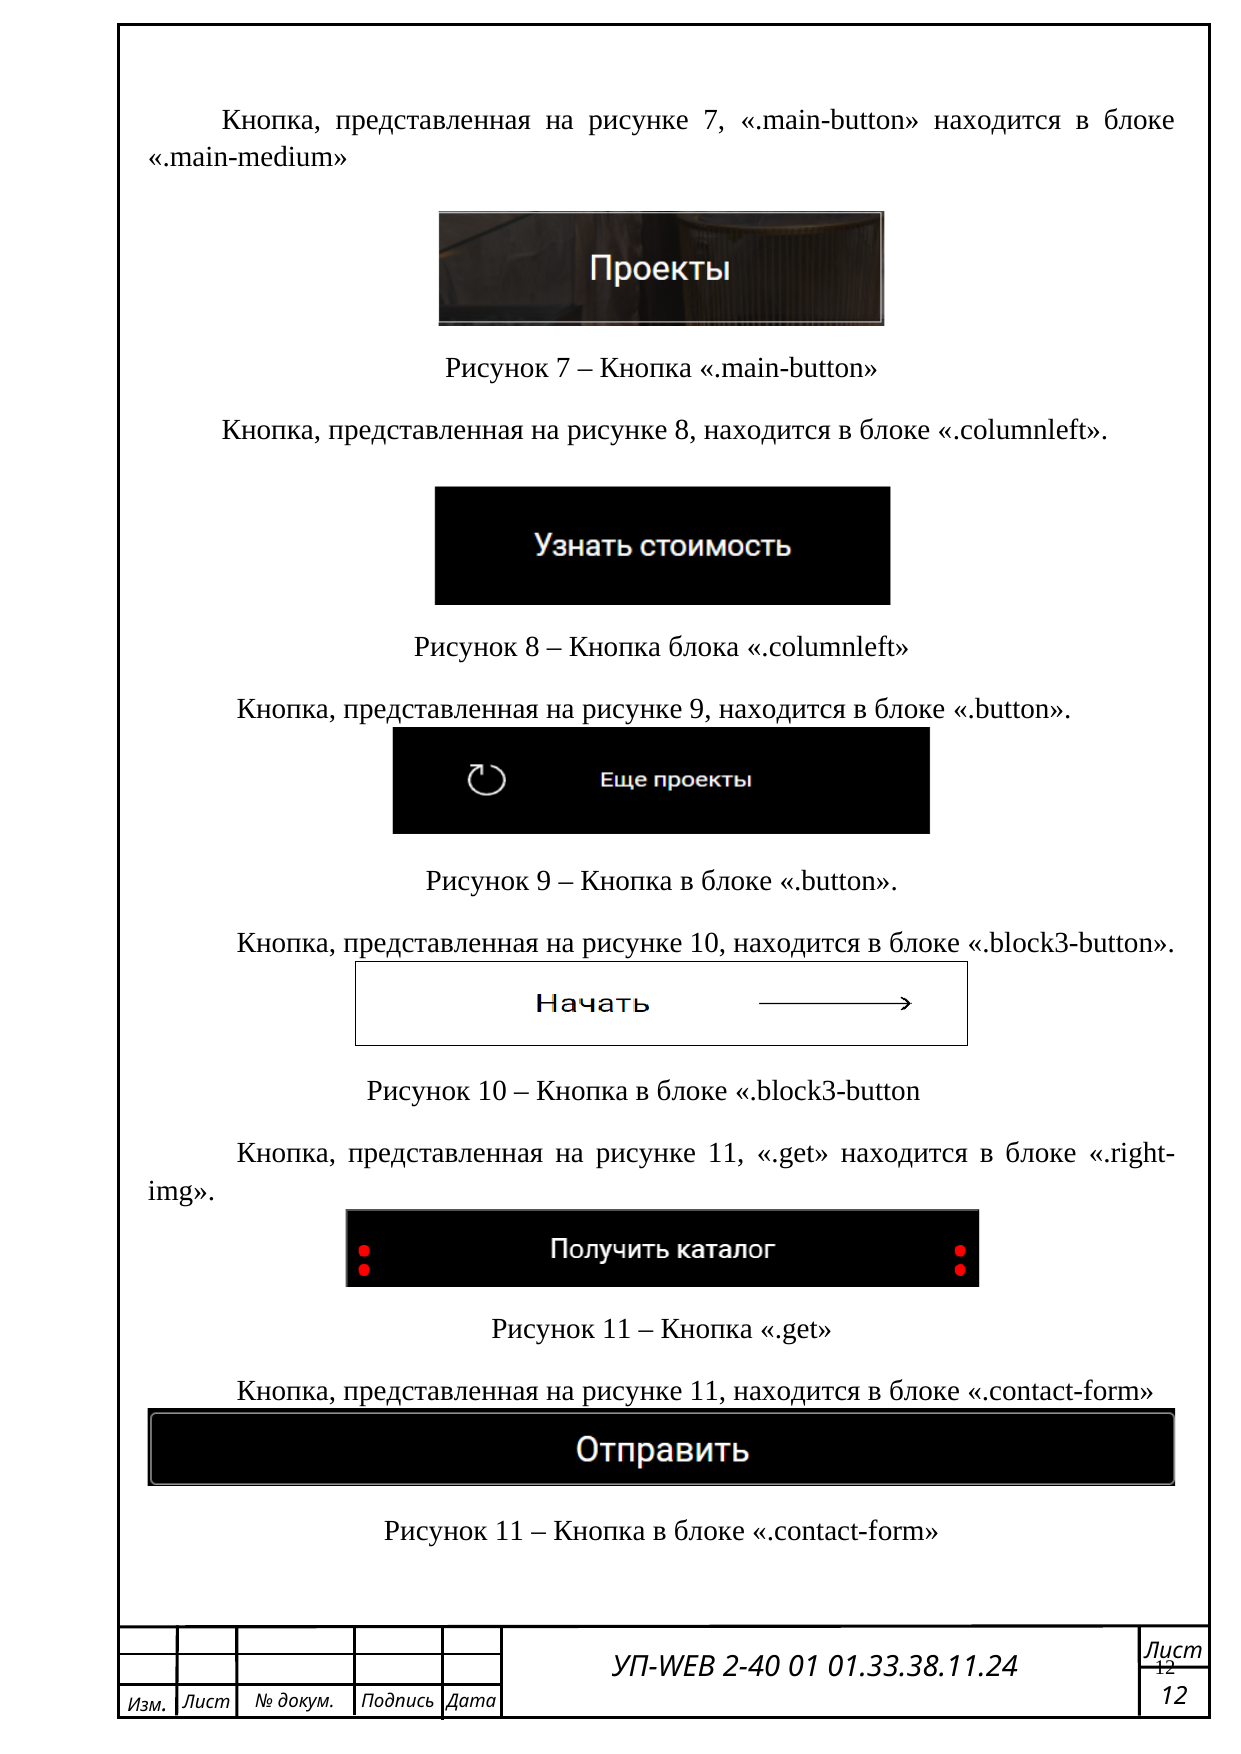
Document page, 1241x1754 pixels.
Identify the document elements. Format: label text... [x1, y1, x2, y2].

picture [351, 959, 972, 1049]
text Рисунок 9 – Кнопка в блоке «.button». [148, 863, 1175, 896]
picture [438, 211, 885, 326]
picture [147, 1408, 1176, 1486]
text Рисунок 10 – Кнопка в блоке «.block3-button [148, 1073, 1175, 1107]
text Кнопка, представленная на рисунке 9, находится в блоке «.button». [148, 689, 1175, 726]
picture [343, 1207, 980, 1287]
text Рисунок 11 – Кнопка в блоке «.contact-form» [148, 1511, 1175, 1548]
text Кнопка, представленная на рисунке 11, находится в блоке «.contact-form» [148, 1371, 1175, 1408]
picture [388, 726, 935, 838]
text Рисунок 11 – Кнопка «.get» [148, 1311, 1175, 1345]
picture [427, 484, 896, 605]
text Кнопка, представленная на рисунке 7, «.main-button» находится в блоке «.main-medium» [148, 99, 1175, 174]
text Рисунок 7 – Кнопка «.main-button» [148, 350, 1175, 384]
text Кнопка, представленная на рисунке 11, «.get» находится в блоке «.right-img». [148, 1133, 1175, 1208]
text Рисунок 8 – Кнопка блока «.columnleft» [148, 629, 1175, 663]
text Кнопка, представленная на рисунке 10, находится в блоке «.block3-button». [148, 922, 1175, 959]
text Кнопка, представленная на рисунке 8, находится в блоке «.columnleft». [148, 410, 1175, 447]
